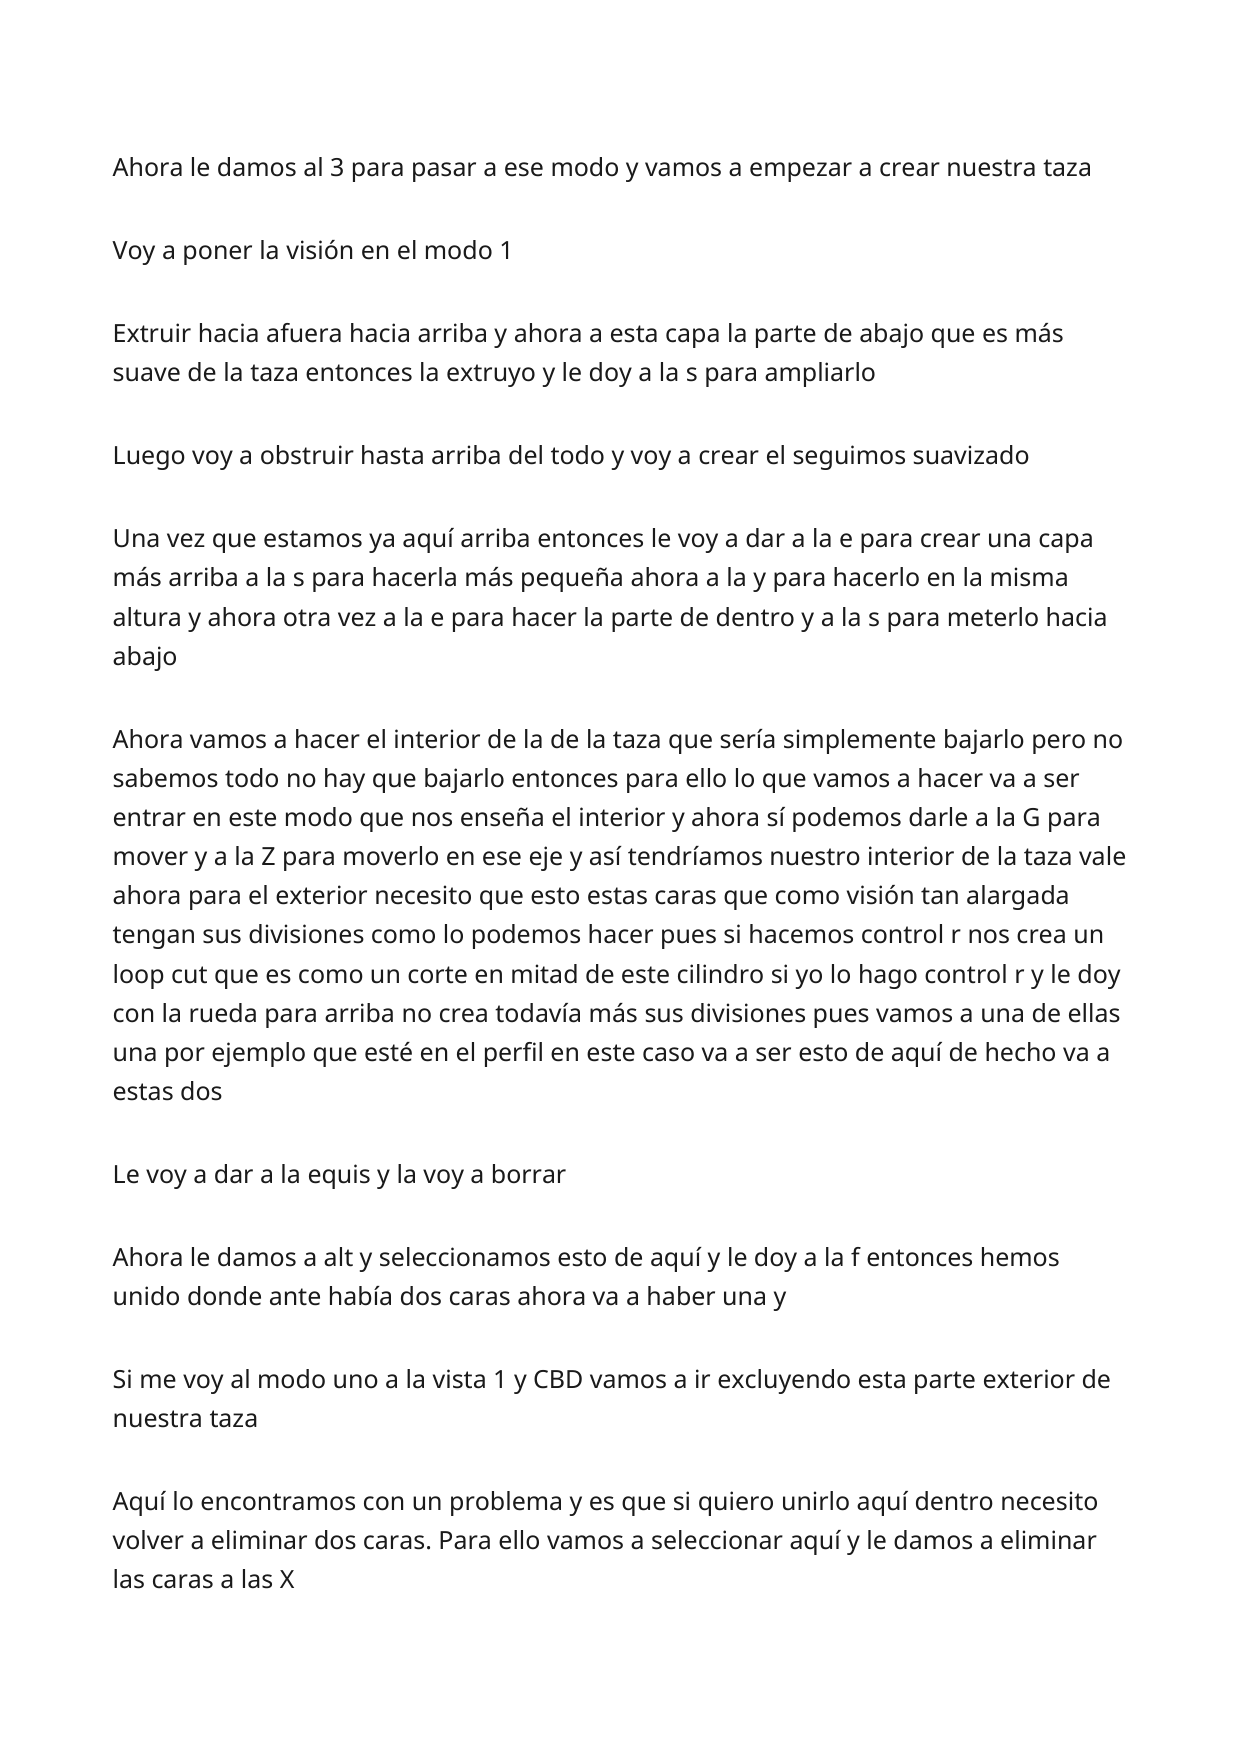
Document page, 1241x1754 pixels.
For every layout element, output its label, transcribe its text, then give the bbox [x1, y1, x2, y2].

text Voy a poner la visión en el modo 1 [112, 233, 1128, 267]
text Aquí lo encontramos con un problema y es que si quiero unirlo aquí dentro necesito volver a eliminar dos caras. Para ello vamos a seleccionar aquí y le damos a eliminar las caras a las X [112, 1484, 1128, 1596]
text Extruir hacia afuera hacia arriba y ahora a esta capa la parte de abajo que es más suave de la taza entonces la extruyo y le doy a la s para ampliarlo [112, 316, 1128, 389]
text Una vez que estamos ya aquí arriba entonces le voy a dar a la e para crear una capa más arriba a la s para hacerla más pequeña ahora a la y para hacerlo en la misma altura y ahora otra vez a la e para hacer la parte de dentro y a la s para meterlo hacia abajo [112, 521, 1128, 672]
text Si me voy al modo uno a la vista 1 y CBD vamos a ir excluyendo esta parte exterior de nuestra taza [112, 1362, 1128, 1435]
text Ahora vamos a hacer el interior de la de la taza que sería simplemente bajarlo pero no sabemos todo no hay que bajarlo entonces para ello lo que vamos a hacer va a ser entrar en este modo que nos enseña el interior y ahora sí podemos darle a la G para mover y a la Z para moverlo en ese eje y así tendríamos nuestro interior de la taza vale ahora para el exterior necesito que esto estas caras que como visión tan alargada tengan sus divisiones como lo podemos hacer pues si hacemos control r nos crea un loop cut que es como un corte en mitad de este cilindro si yo lo hago control r y le doy con la rueda para arriba no crea todavía más sus divisiones pues vamos a una de ellas una por ejemplo que esté en el perfil en este caso va a ser esto de aquí de hecho va a estas dos [112, 721, 1128, 1108]
text Ahora le damos al 3 para pasar a ese modo y vamos a empezar a crear nuestra taza [112, 150, 1128, 184]
text Ahora le damos a alt y seleccionamos esto de aquí y le doy a la f entonces hemos unido donde ante había dos caras ahora va a haber una y [112, 1239, 1128, 1313]
text Le voy a dar a la equis y la voy a borrar [112, 1157, 1128, 1191]
text Luego voy a obstruir hasta arriba del todo y voy a crear el seguimos suavizado [112, 438, 1128, 472]
